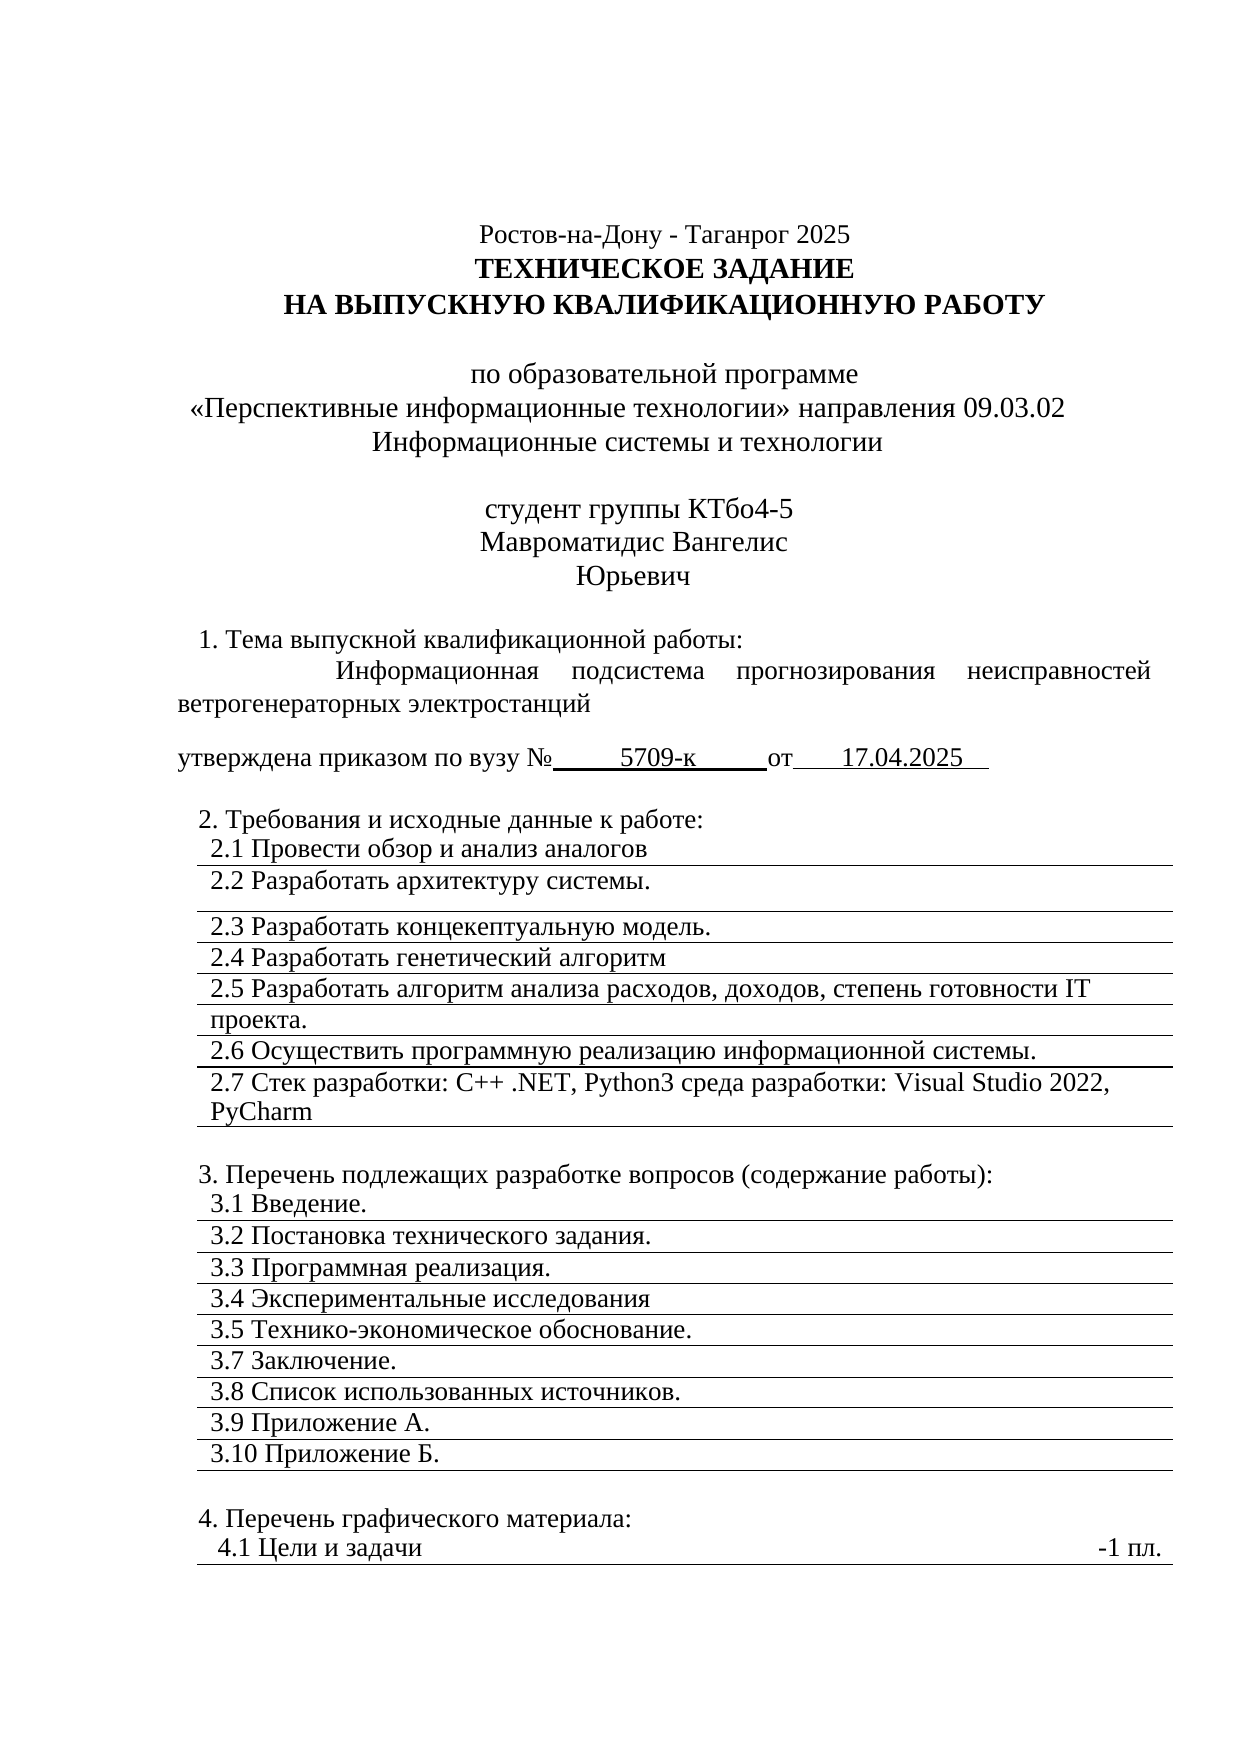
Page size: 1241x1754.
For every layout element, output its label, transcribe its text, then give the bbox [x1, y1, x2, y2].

list Требования и исходные данные к работе: [198, 803, 1152, 834]
table_cell 2.6 Осуществить программную реализацию информационной системы. [197, 1036, 1173, 1066]
table_cell 3.10 Приложение Б. [197, 1440, 1173, 1470]
table_cell 2.5 Разработать алгоритм анализа расходов, доходов, степень готовности IT [197, 974, 1173, 1004]
text Ростов-на-Дону - Таганрог 2025 [177, 218, 1152, 249]
table_cell 3.3 Программная реализация. [197, 1253, 1173, 1283]
table_cell 3.5 Технико-экономическое обоснование. [197, 1315, 1173, 1345]
text утверждена приказом по вузу № 5709-к от 17.04.2025 [177, 741, 1152, 772]
table_cell 2.2 Разработать архитектуру системы. [197, 866, 1173, 911]
text НА ВЫПУСКНУЮ КВАЛИФИКАЦИОННУЮ РАБОТУ [177, 287, 1152, 321]
table_cell 2.4 Разработать генетический алгоритм [197, 943, 1173, 973]
table_header 3.1 Введение. [197, 1191, 1173, 1220]
list Перечень графического материала: [198, 1502, 1152, 1533]
list Тема выпускной квалификационной работы: [198, 623, 1152, 654]
table_header 2.1 Провести обзор и анализ аналогов [197, 836, 1173, 865]
text студент группы КТбо4-5 [483, 491, 838, 524]
table_cell 3.4 Экспериментальные исследования [197, 1284, 1173, 1314]
table_cell 3.9 Приложение А. [197, 1408, 1173, 1438]
list Перечень подлежащих разработке вопросов (содержание работы): [198, 1158, 1152, 1189]
text Информационная подсистема прогнозирования неисправностей ветрогенераторных электростанций [177, 654, 1152, 719]
table_cell 3.8 Список использованных источников. [197, 1378, 1173, 1407]
text Мавроматидис Вангелис Юрьевич [428, 524, 838, 591]
table_cell проекта. [197, 1005, 1173, 1035]
text по образовательной программе [177, 357, 1152, 390]
table_cell 2.7 Стек разработки: С++ .NET, Python3 среда разработки: Visual Studio 2022, PyCharm [197, 1068, 1173, 1126]
table_cell 3.2 Постановка технического задания. [197, 1221, 1173, 1252]
text ТЕХНИЧЕСКОЕ ЗАДАНИЕ [177, 251, 1152, 284]
table_cell 2.3 Разработать концекептуальную модель. [197, 912, 1173, 942]
text «Перспективные информационные технологии» направления 09.03.02 Информационные системы и технологии [177, 390, 1077, 457]
table_header 4.1 Цели и задачи -1 пл. [197, 1534, 1173, 1564]
table_cell 3.7 Заключение. [197, 1346, 1173, 1377]
